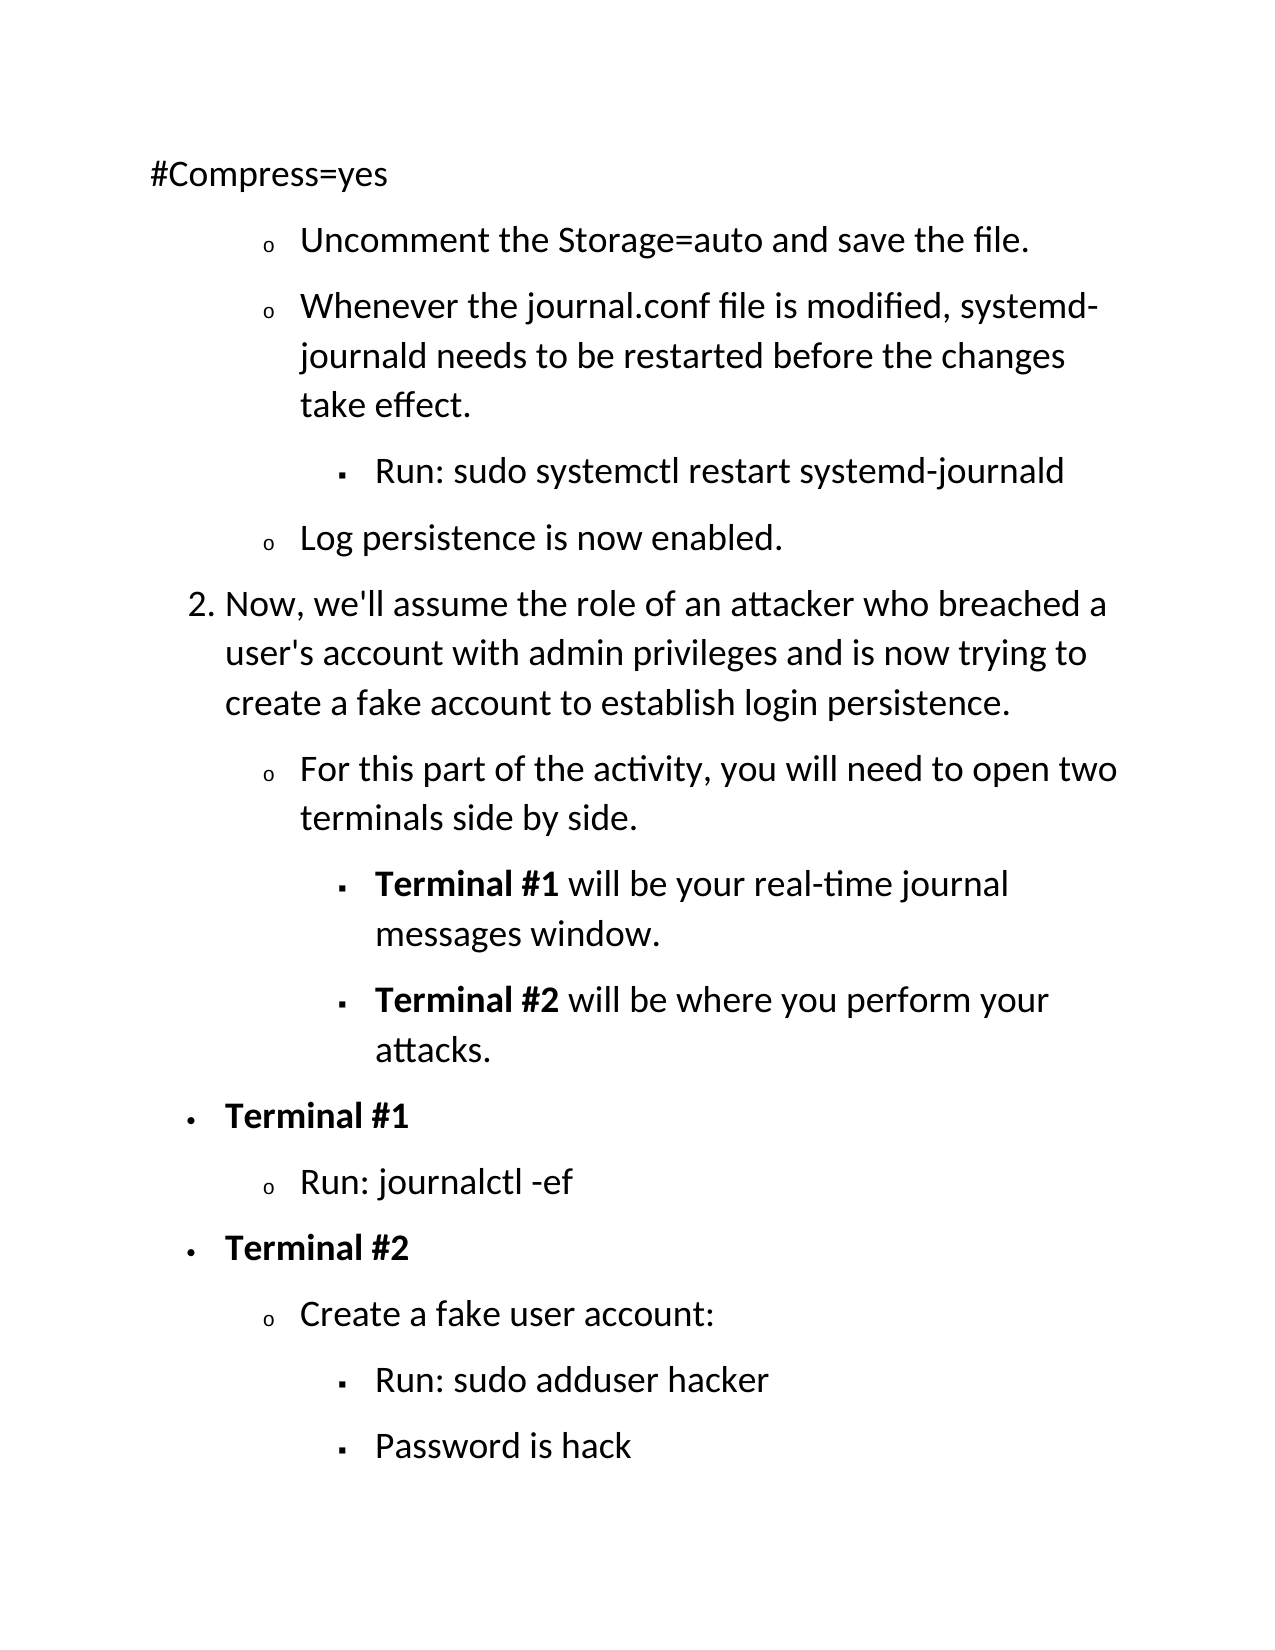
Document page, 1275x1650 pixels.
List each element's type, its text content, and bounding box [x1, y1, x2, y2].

list Password is hack [337, 1422, 1125, 1468]
text #Compress=yes [150, 150, 1125, 196]
list Whenever the journal.conf file is modified, systemd-journald needs to be restarted before the changes take effect. [262, 282, 1125, 427]
list Run: sudo adduser hacker [337, 1356, 1125, 1402]
list Uncomment the Storage=auto and save the file. [262, 216, 1125, 262]
list Run: sudo systemctl restart systemd-journald [337, 447, 1125, 493]
list For this part of the activity, you will need to open two terminals side by side. [262, 745, 1125, 840]
list Create a fake user account: [262, 1290, 1125, 1336]
list Now, we'll assume the role of an attacker who breached a user's account with admin privileges and is now trying to create a fake account to establish login persistence. [187, 580, 1125, 724]
list Terminal #2 will be where you perform your attacks. [337, 976, 1125, 1071]
list Terminal #2 [187, 1224, 1125, 1270]
list Terminal #1 will be your real-time journal messages window. [337, 860, 1125, 956]
list Terminal #1 [187, 1092, 1125, 1137]
list Run: journalctl -ef [262, 1158, 1125, 1204]
list Log persistence is now enabled. [262, 513, 1125, 559]
